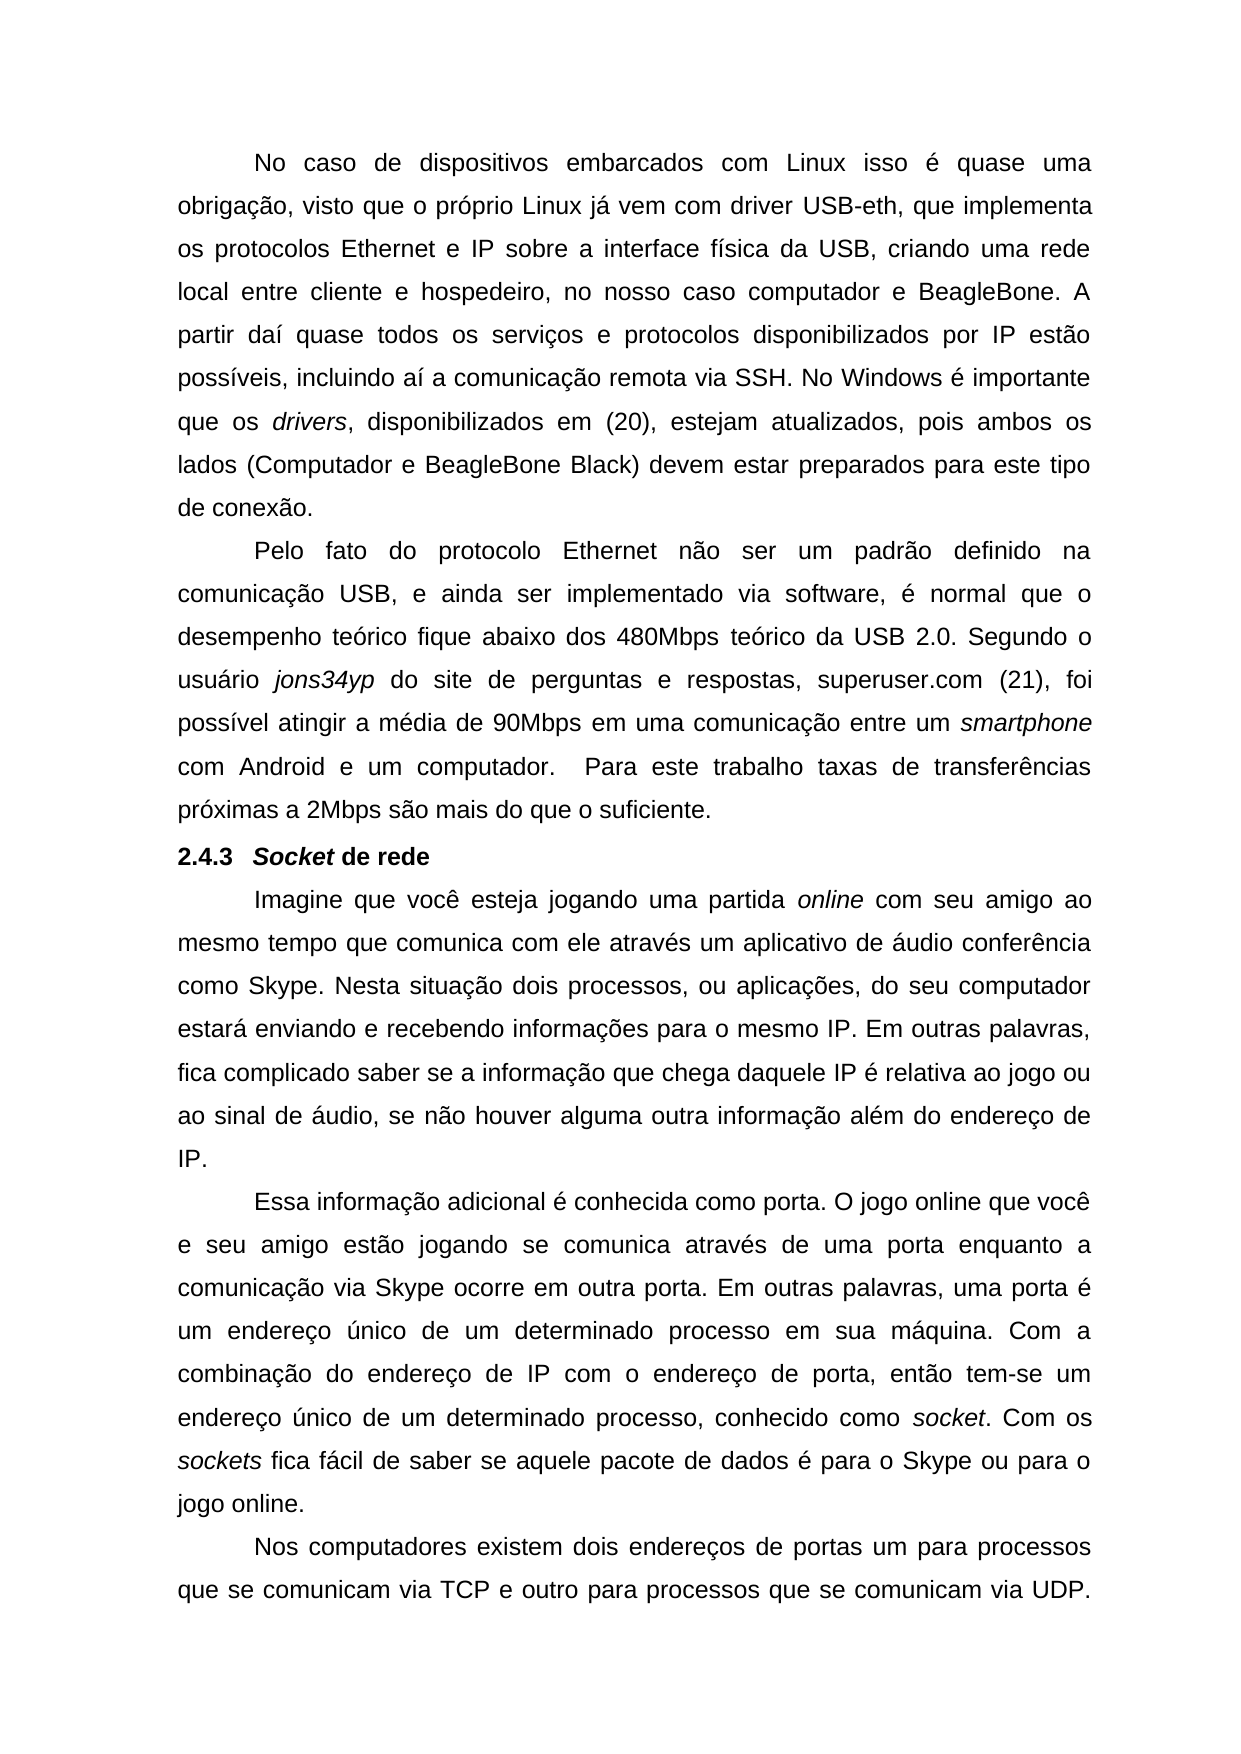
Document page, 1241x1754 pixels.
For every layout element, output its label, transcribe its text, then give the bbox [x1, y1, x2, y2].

text Pelo fato do protocolo Ethernet não ser um padrão definido na comunicação USB, e ainda ser implementado via software, é normal que o desempenho teórico fique abaixo dos 480Mbps teórico da USB 2.0. Segundo o usuário jons34yp do site de perguntas e respostas, superuser.com , foi possível atingir a média de 90Mbps em uma comunicação entre um smartphone com Android e um computador. Para este trabalho taxas de transferências próximas a 2Mbps são mais do que o suficiente. [177, 536, 1092, 823]
text No caso de dispositivos embarcados com Linux isso é quase uma obrigação, visto que o próprio Linux já vem com driver USB-eth, que implementa os protocolos Ethernet e IP sobre a interface física da USB, criando uma rede local entre cliente e hospedeiro, no nosso caso computador e BeagleBone. A partir daí quase todos os serviços e protocolos disponibilizados por IP estão possíveis, incluindo aí a comunicação remota via SSH. No Windows é importante que os drivers, disponibilizados em , estejam atualizados, pois ambos os lados (Computador e BeagleBone Black) devem estar preparados para este tipo de conexão. [177, 148, 1092, 521]
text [177, 1532, 1092, 1604]
subtitle Socket de rede [177, 842, 1092, 871]
text Essa informação adicional é conhecida como porta. O jogo online que você e seu amigo estão jogando se comunica através de uma porta enquanto a comunicação via Skype ocorre em outra porta. Em outras palavras, uma porta é um endereço único de um determinado processo em sua máquina. Com a combinação do endereço de IP com o endereço de porta, então tem-se um endereço único de um determinado processo, conhecido como socket. Com os sockets fica fácil de saber se aquele pacote de dados é para o Skype ou para o jogo online. [177, 1187, 1092, 1517]
text Imagine que você esteja jogando uma partida online com seu amigo ao mesmo tempo que comunica com ele através um aplicativo de áudio conferência como Skype. Nesta situação dois processos, ou aplicações, do seu computador estará enviando e recebendo informações para o mesmo IP. Em outras palavras, fica complicado saber se a informação que chega daquele IP é relativa ao jogo ou ao sinal de áudio, se não houver alguma outra informação além do endereço de IP. [177, 885, 1092, 1172]
